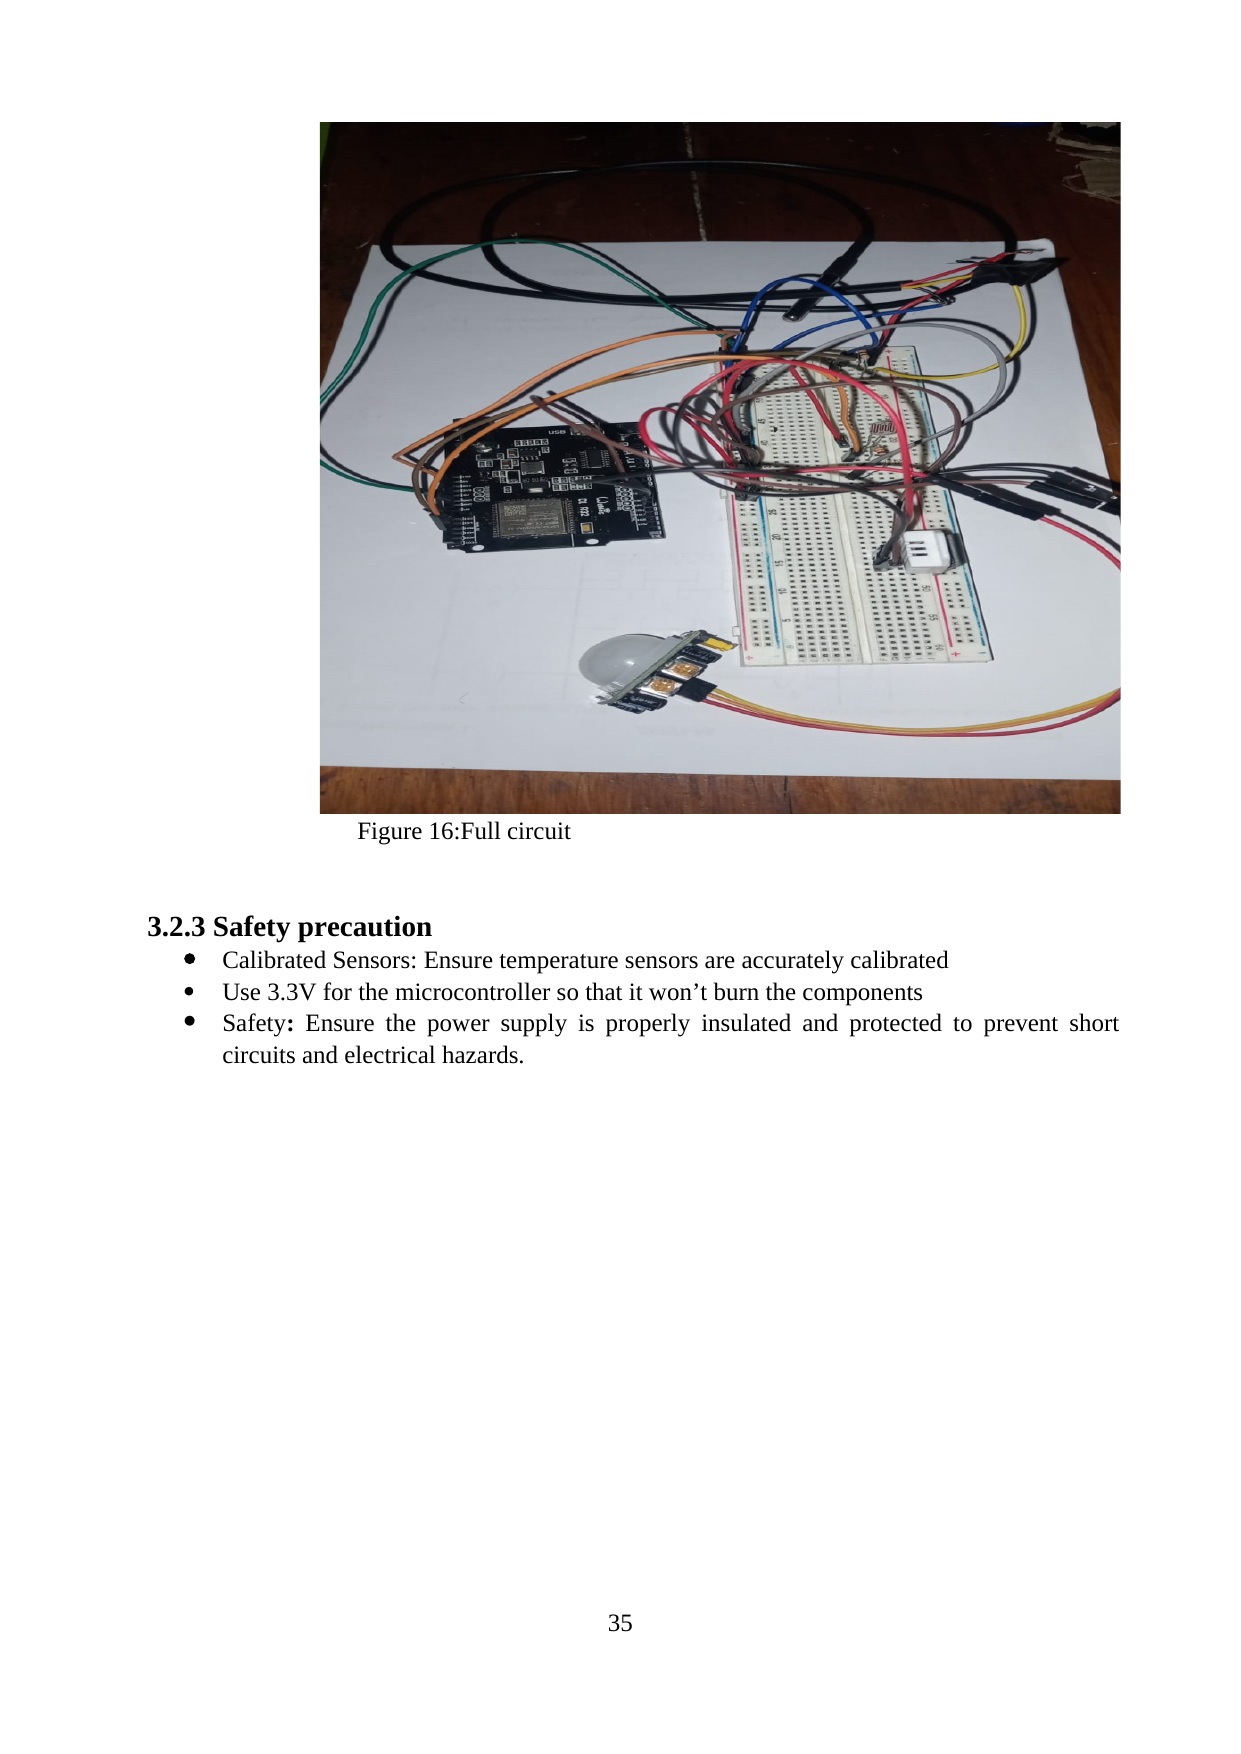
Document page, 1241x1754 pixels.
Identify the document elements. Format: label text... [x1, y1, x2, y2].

text Figure 16:Full circuit [147, 816, 1121, 845]
picture [319, 122, 1121, 814]
list Calibrated Sensors: Ensure temperature sensors are accurately calibrated [184, 946, 1121, 975]
list Safety: Ensure the power supply is properly insulated and protected to prevent short circuits and electrical hazards. [184, 1008, 1121, 1069]
text 3.2.3 Safety precaution [147, 909, 1121, 943]
list Use 3.3V for the microcontroller so that it won’t burn the components [184, 977, 1121, 1006]
